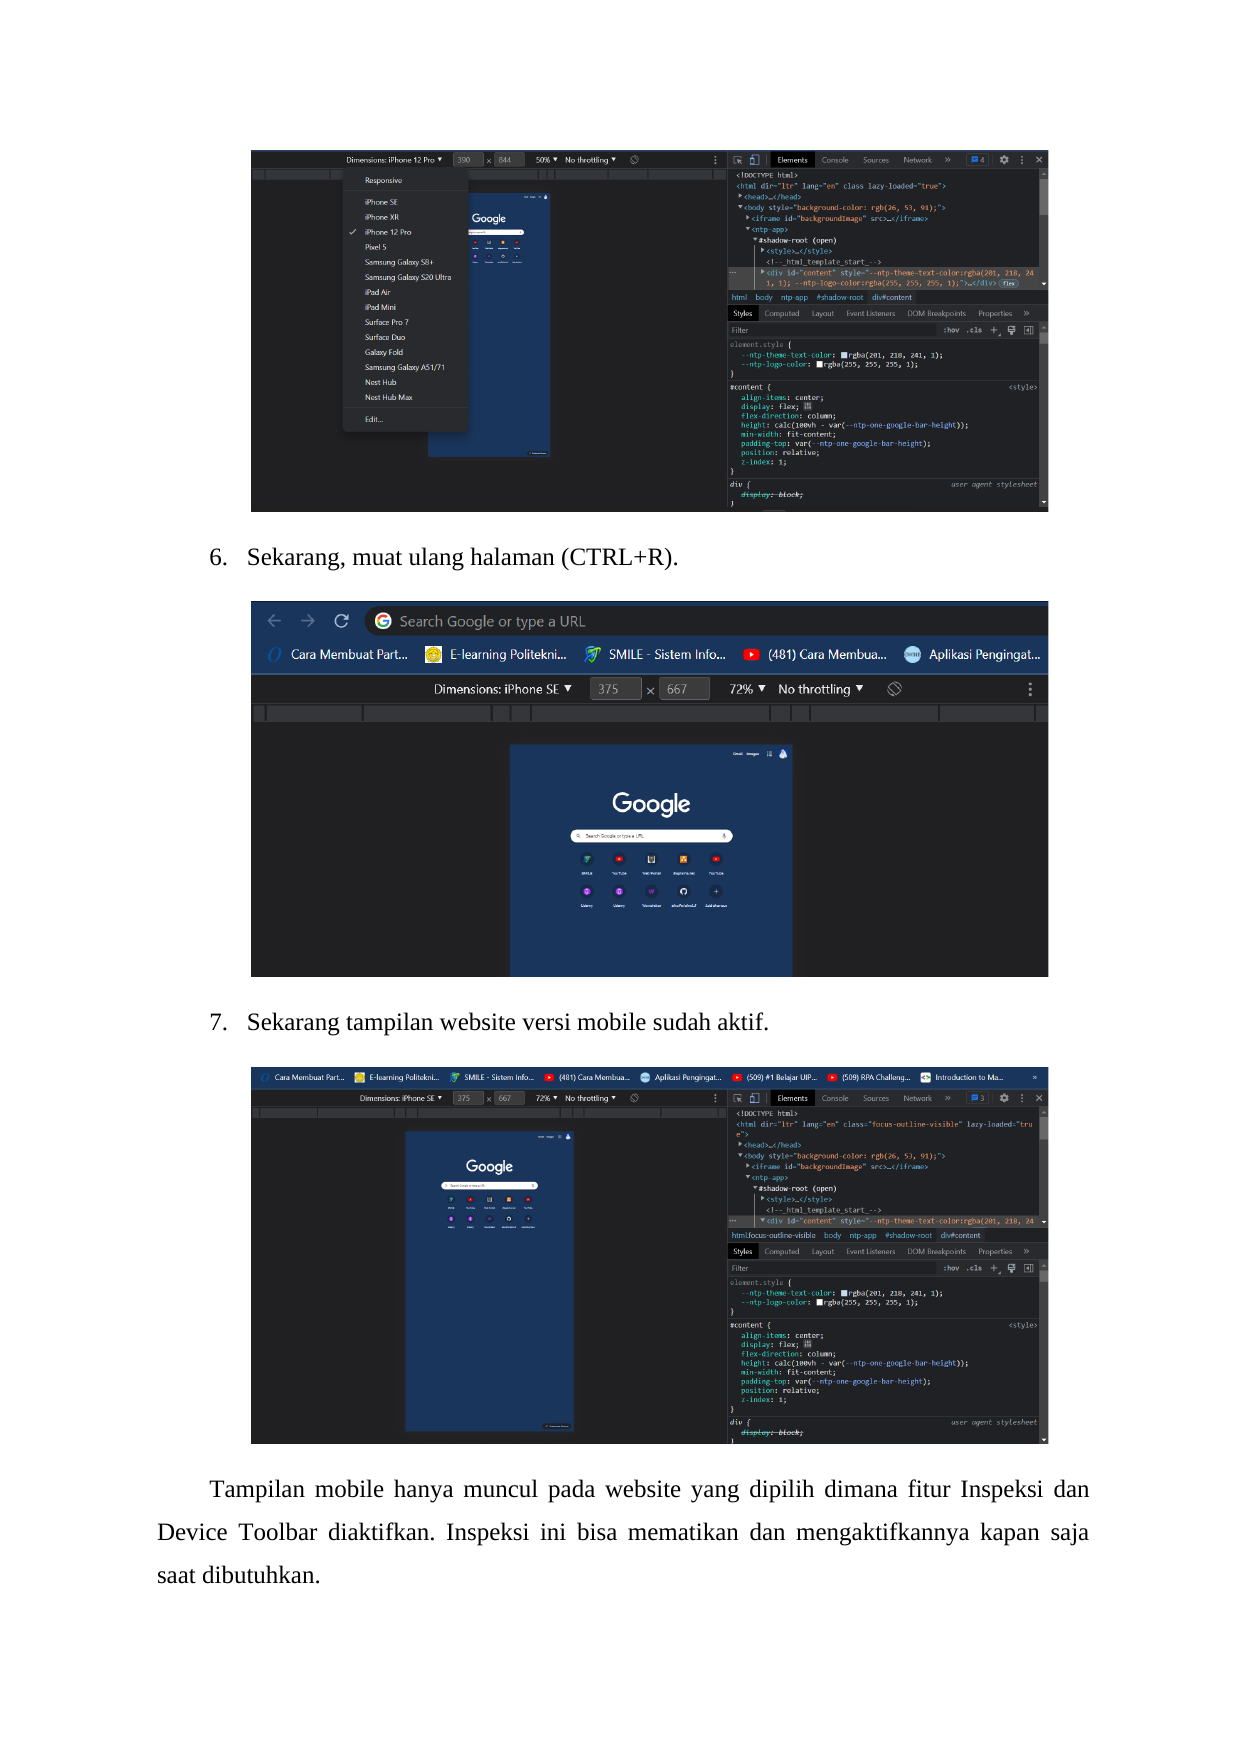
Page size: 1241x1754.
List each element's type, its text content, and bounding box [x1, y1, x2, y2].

list Sekarang, muat ulang halaman (CTRL+R). [209, 542, 1090, 571]
text Tampilan mobile hanya muncul pada website yang dipilih dimana fitur Inspeksi dan Device Toolbar diaktifkan. Inspeksi ini bisa mematikan dan mengaktifkannya kapan saja saat dibutuhkan. [157, 1474, 1090, 1589]
list Sekarang tampilan website versi mobile sudah aktif. [209, 1007, 1090, 1036]
picture [251, 1067, 1049, 1444]
picture [251, 601, 1049, 977]
picture [251, 150, 1049, 512]
